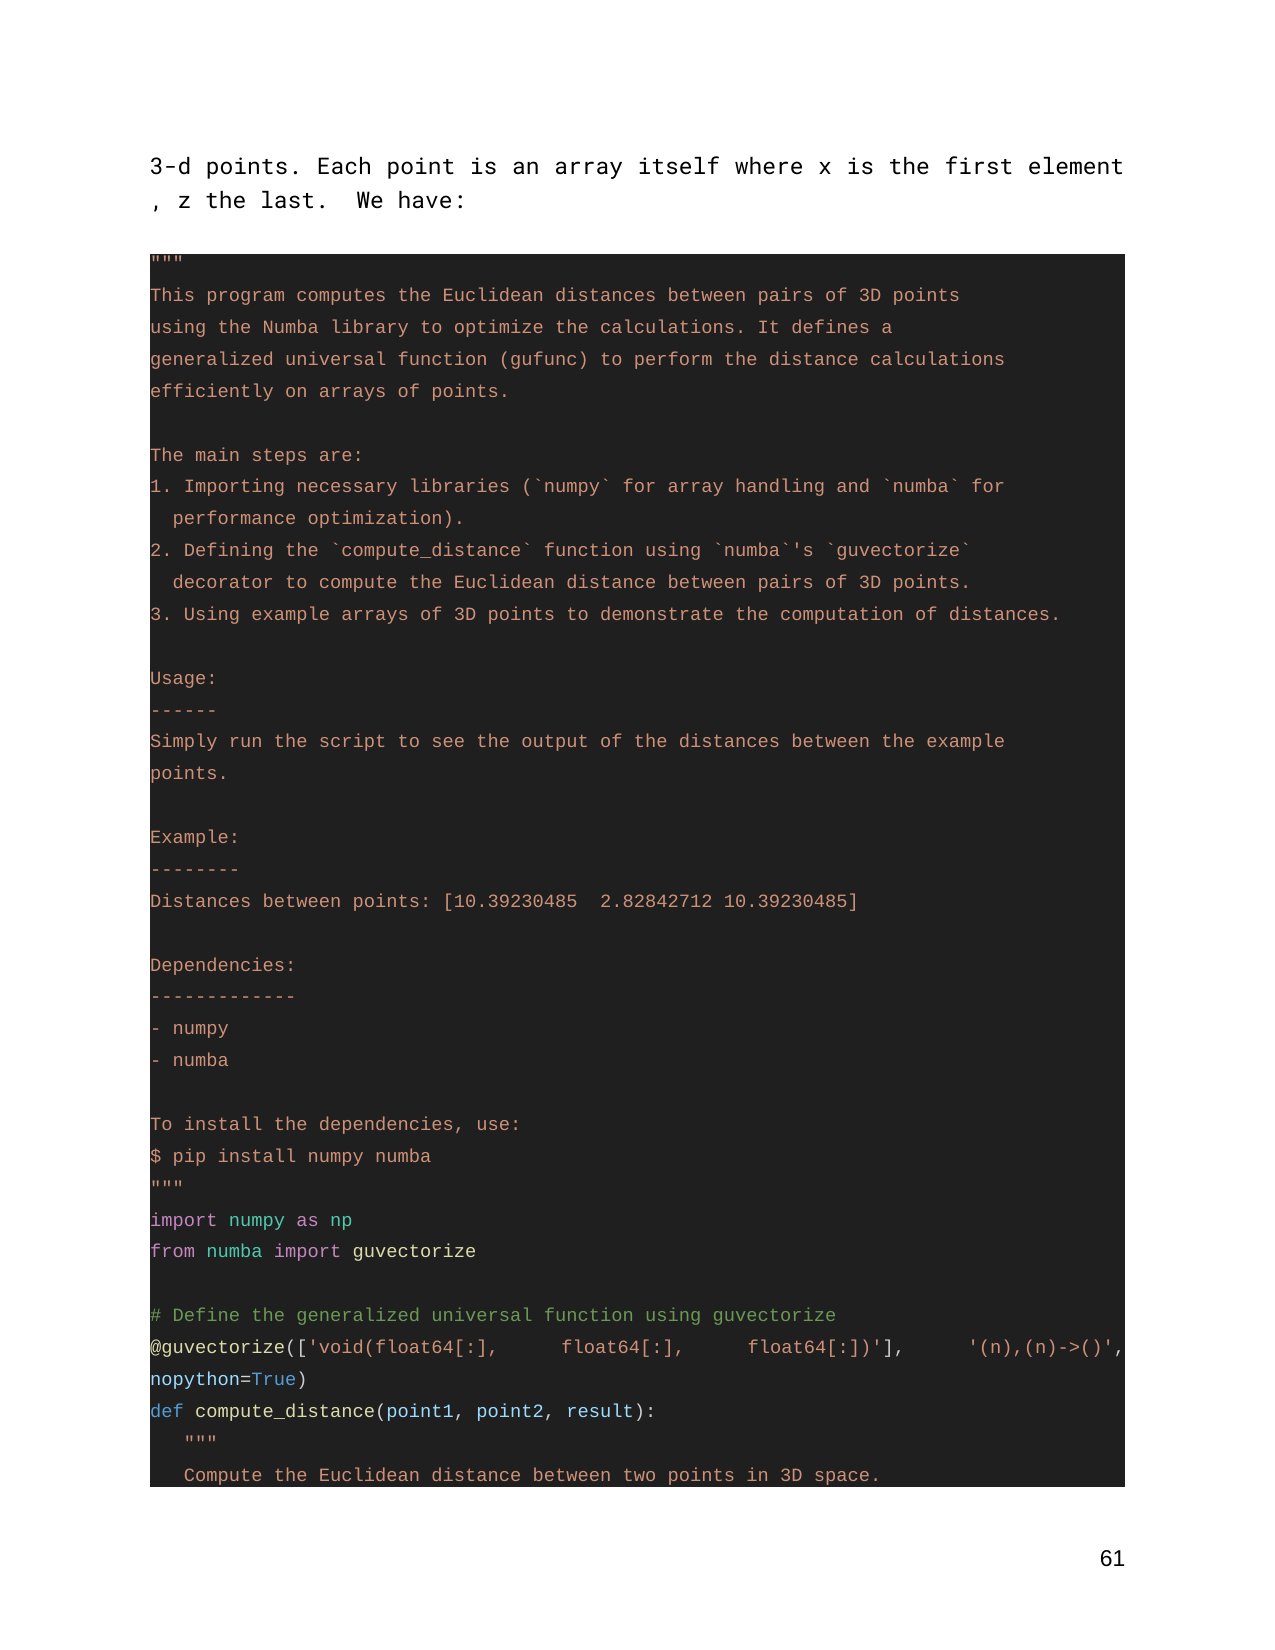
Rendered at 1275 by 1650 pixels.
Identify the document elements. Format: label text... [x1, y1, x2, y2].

text - numpy [150, 1019, 1125, 1040]
text def compute_distance(point1, point2, result): [150, 1402, 1125, 1423]
text """ [150, 254, 1125, 275]
text performance optimization). [150, 509, 1125, 530]
text - numba [150, 1051, 1125, 1072]
text Usage: [150, 668, 1125, 690]
text @guvectorize(['void(float64[:], float64[:], float64[:])'], '(n),(n)->()', nopython=True) [150, 1338, 1125, 1391]
text import numpy as np [150, 1210, 1125, 1232]
text points. [150, 764, 1125, 785]
text Dependencies: [150, 955, 1125, 977]
text This program computes the Euclidean distances between pairs of 3D points [150, 286, 1125, 307]
text To install the dependencies, use: [150, 1115, 1125, 1136]
text $ pip install numpy numba [150, 1147, 1125, 1168]
text """ [150, 1433, 1125, 1455]
text Distances between points: [10.39230485 2.82842712 10.39230485] [150, 892, 1125, 913]
text ------ [150, 700, 1125, 722]
text using the Numba library to optimize the calculations. It defines a [150, 318, 1125, 339]
text Simply run the script to see the output of the distances between the example [150, 732, 1125, 753]
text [150, 150, 1125, 215]
text from numba import guvectorize [150, 1242, 1125, 1263]
text Compute the Euclidean distance between two points in 3D space. [150, 1465, 1125, 1487]
text Example: [150, 828, 1125, 849]
text generalized universal function (gufunc) to perform the distance calculations [150, 350, 1125, 371]
text -------- [150, 860, 1125, 881]
text efficiently on arrays of points. [150, 382, 1125, 403]
text The main steps are: [150, 445, 1125, 467]
text ------------- [150, 987, 1125, 1008]
text # Define the generalized universal function using guvectorize [150, 1306, 1125, 1327]
text 3. Using example arrays of 3D points to demonstrate the computation of distances. [150, 605, 1125, 626]
text 1. Importing necessary libraries (`numpy` for array handling and `numba` for [150, 477, 1125, 498]
text decorator to compute the Euclidean distance between pairs of 3D points. [150, 573, 1125, 594]
text 2. Defining the `compute_distance` function using `numba`'s `guvectorize` [150, 541, 1125, 562]
text """ [150, 1178, 1125, 1200]
